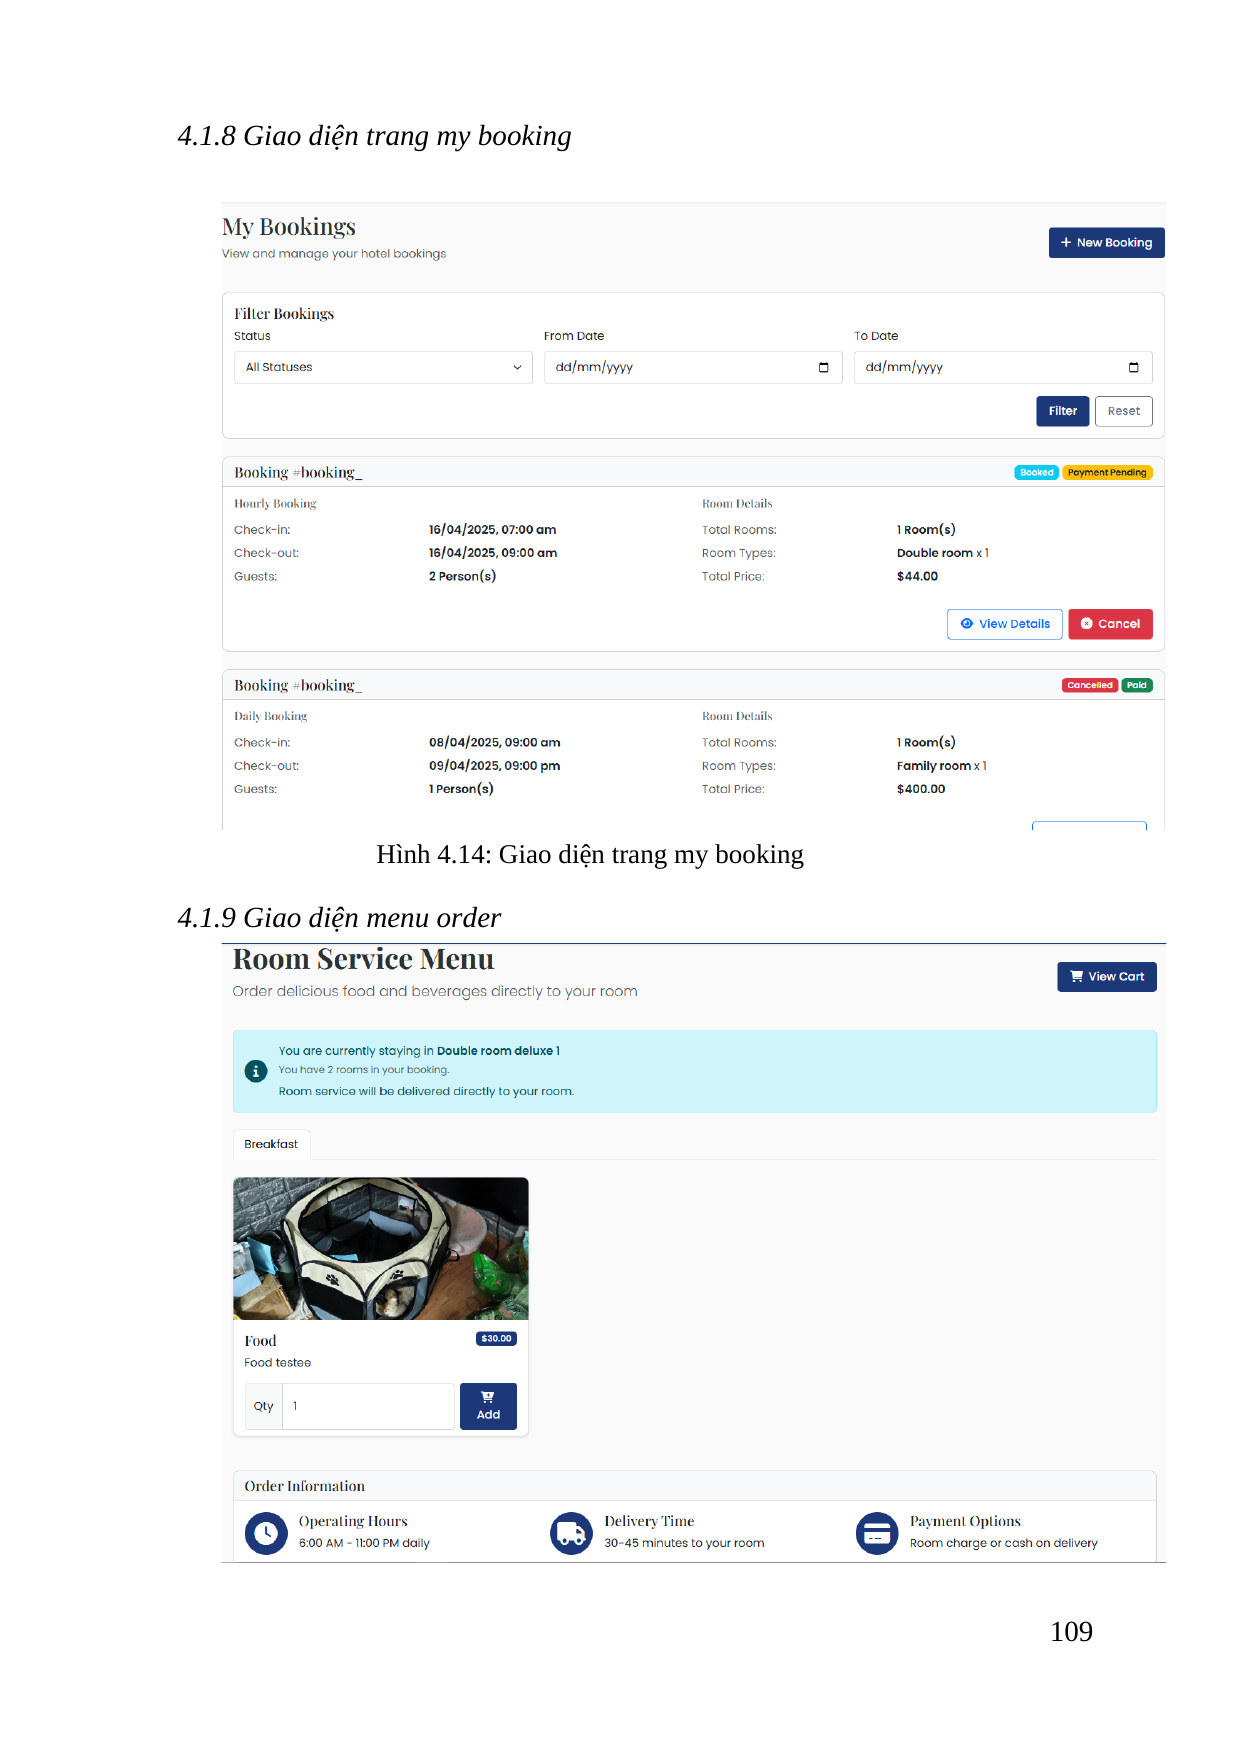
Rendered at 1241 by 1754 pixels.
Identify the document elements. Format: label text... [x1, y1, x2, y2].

text Giao diện trang my booking [177, 118, 1122, 152]
picture [221, 202, 1167, 830]
picture [221, 943, 1167, 1563]
text Giao diện menu order [177, 900, 1122, 933]
text Hình 4.14: Giao diện trang my booking [177, 839, 1122, 870]
